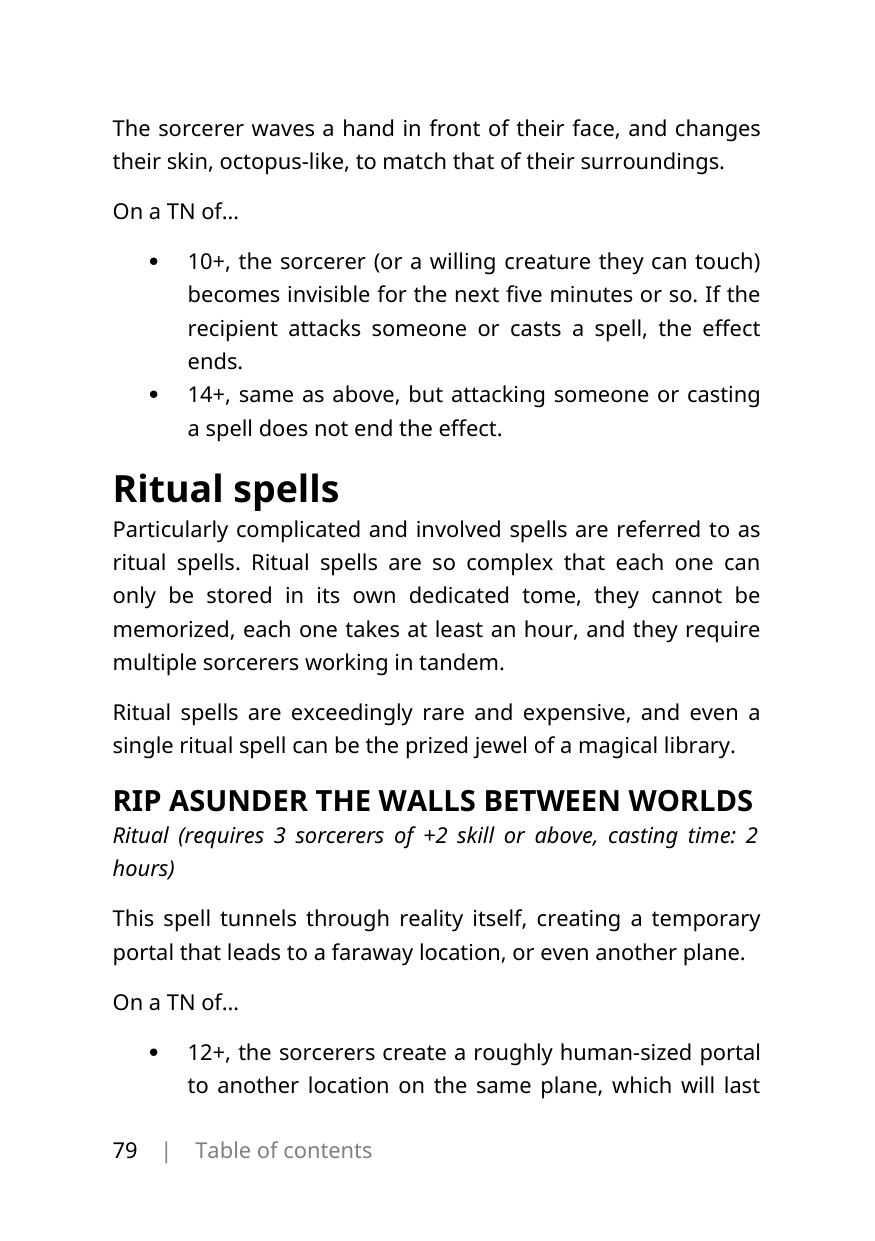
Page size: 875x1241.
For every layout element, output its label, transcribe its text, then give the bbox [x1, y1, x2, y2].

text Ritual (requires 3 sorcerers of +2 skill or above, casting time: 2 hours) [112, 820, 762, 883]
text The sorcerer waves a hand in front of their face, and changes their skin, octopus-like, to match that of their surroundings. [112, 112, 762, 176]
text Ritual spells are exceedingly rare and expensive, and even a single ritual spell can be the prized jewel of a magical library. [112, 697, 762, 760]
list 10+, the sorcerer (or a willing creature they can touch) becomes invisible for the next five minutes or so. If the recipient attacks someone or casts a spell, the effect ends. [150, 246, 762, 376]
text On a TN of… [112, 196, 762, 226]
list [150, 1037, 762, 1100]
text On a TN of… [112, 987, 762, 1016]
list 14+, same as above, but attacking someone or casting a spell does not end the effect. [150, 379, 762, 442]
subtitle Rip Asunder the Walls Between Worlds [112, 780, 762, 820]
subtitle Ritual spells [112, 462, 762, 513]
text This spell tunnels through reality itself, creating a temporary portal that leads to a faraway location, or even another plane. [112, 903, 762, 966]
text Particularly complicated and involved spells are referred to as ritual spells. Ritual spells are so complex that each one can only be stored in its own dedicated tome, they cannot be memorized, each one takes at least an hour, and they require multiple sorcerers working in tandem. [112, 513, 762, 677]
